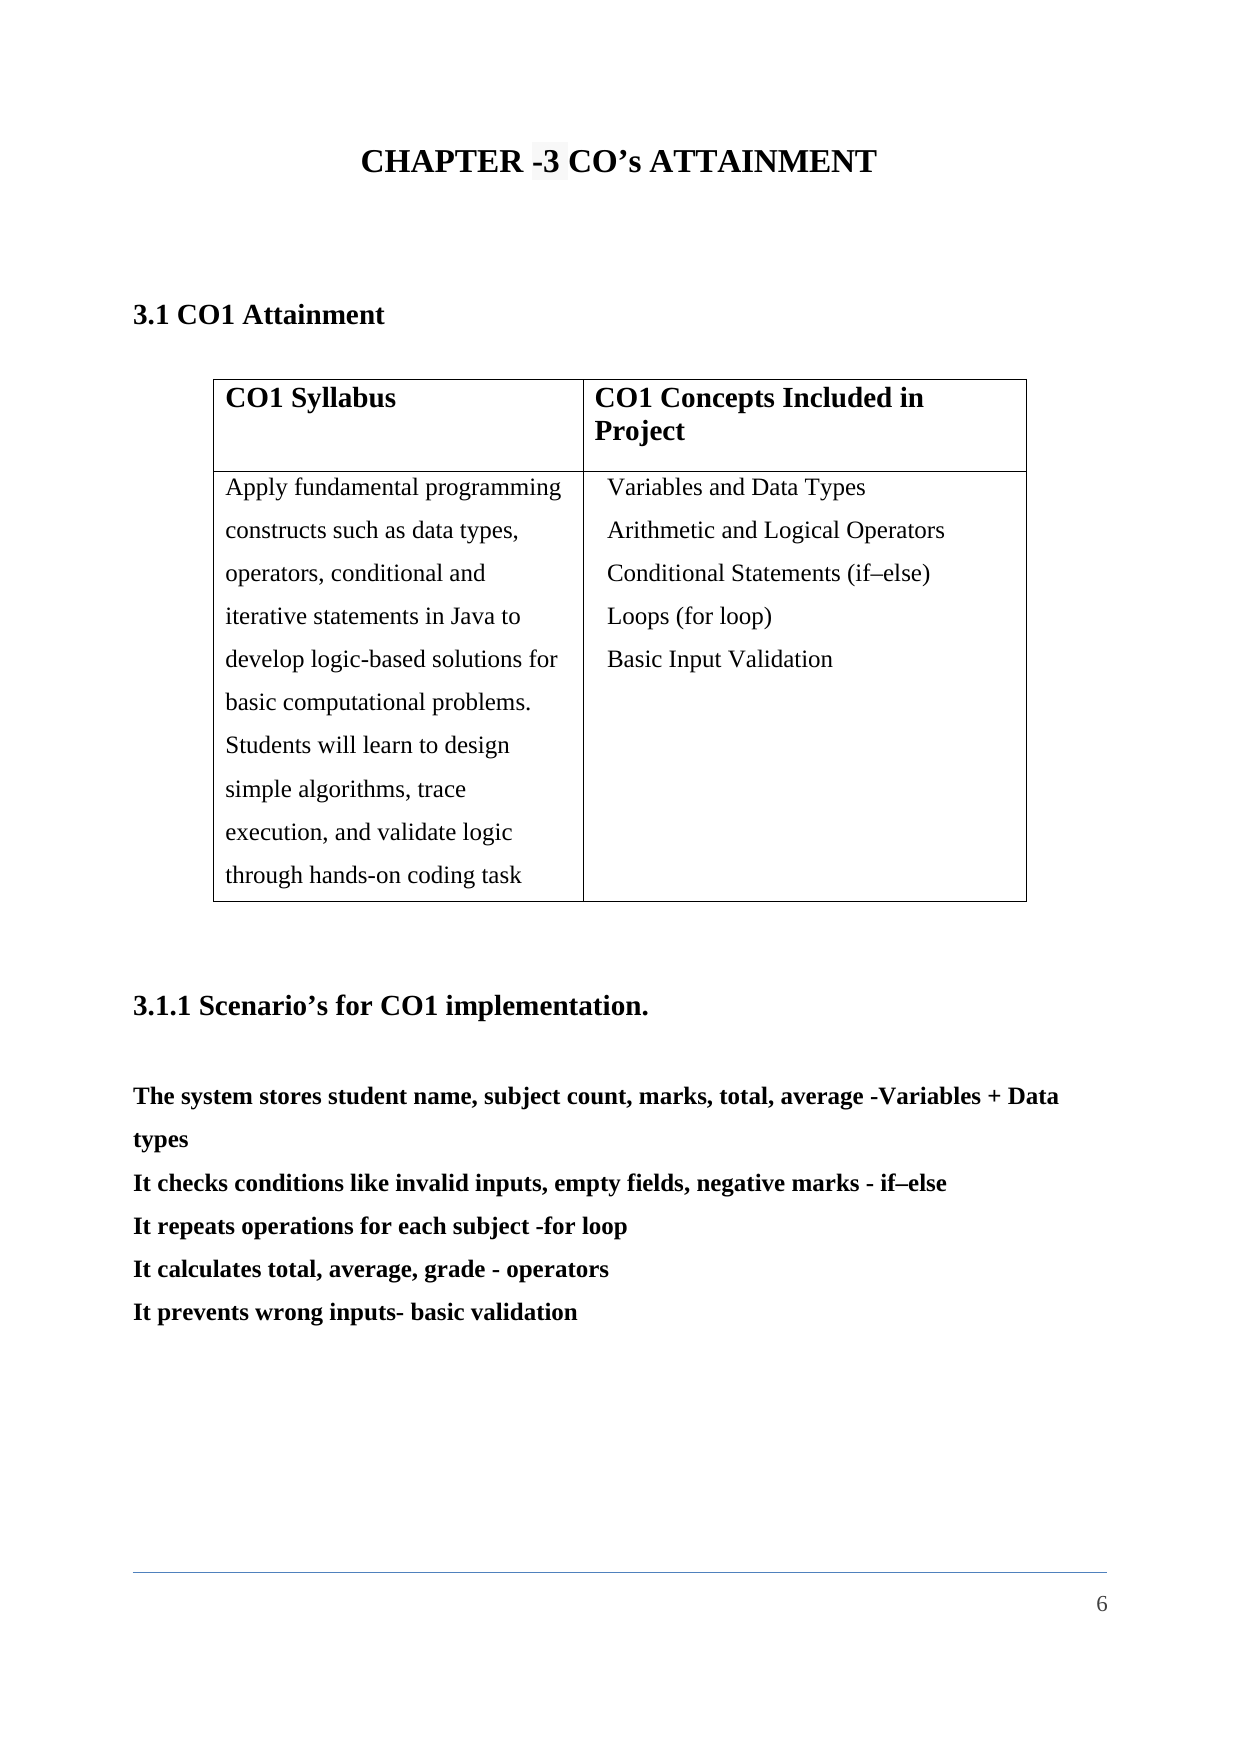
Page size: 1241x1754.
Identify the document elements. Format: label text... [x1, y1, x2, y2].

text It repeats operations for each subject -for loop [133, 1211, 1107, 1239]
text 3.1 CO1 Attainment [133, 297, 1107, 331]
table_cell Variables and Data Types Arithmetic and Logical Operators Conditional Statements (if–else) Loops (for loop) Basic Input Validation [584, 472, 1026, 901]
text It calculates total, average, grade - operators [133, 1254, 1107, 1283]
table_header CO1 Syllabus [214, 380, 583, 471]
text 3.1.1 Scenario’s for CO1 implementation. [133, 988, 1107, 1022]
table_cell Apply fundamental programming constructs such as data types, operators, conditional and iterative statements in Java to develop logic-based solutions for basic computational problems. Students will learn to design simple algorithms, trace execution, and validate logic through hands-on coding task [214, 472, 583, 901]
subtitle CHAPTER -3 CO’s ATTAINMENT [568, 142, 1094, 180]
text The system stores student name, subject count, marks, total, average -Variables + Data types [133, 1081, 1107, 1153]
text It prevents wrong inputs- basic validation [133, 1297, 1107, 1326]
text It checks conditions like invalid inputs, empty fields, negative marks - if–else [133, 1168, 1107, 1196]
table_header CO1 Concepts Included in Project [584, 380, 1026, 471]
subtitle CHAPTER -3 CO’s ATTAINMENT [144, 142, 532, 180]
